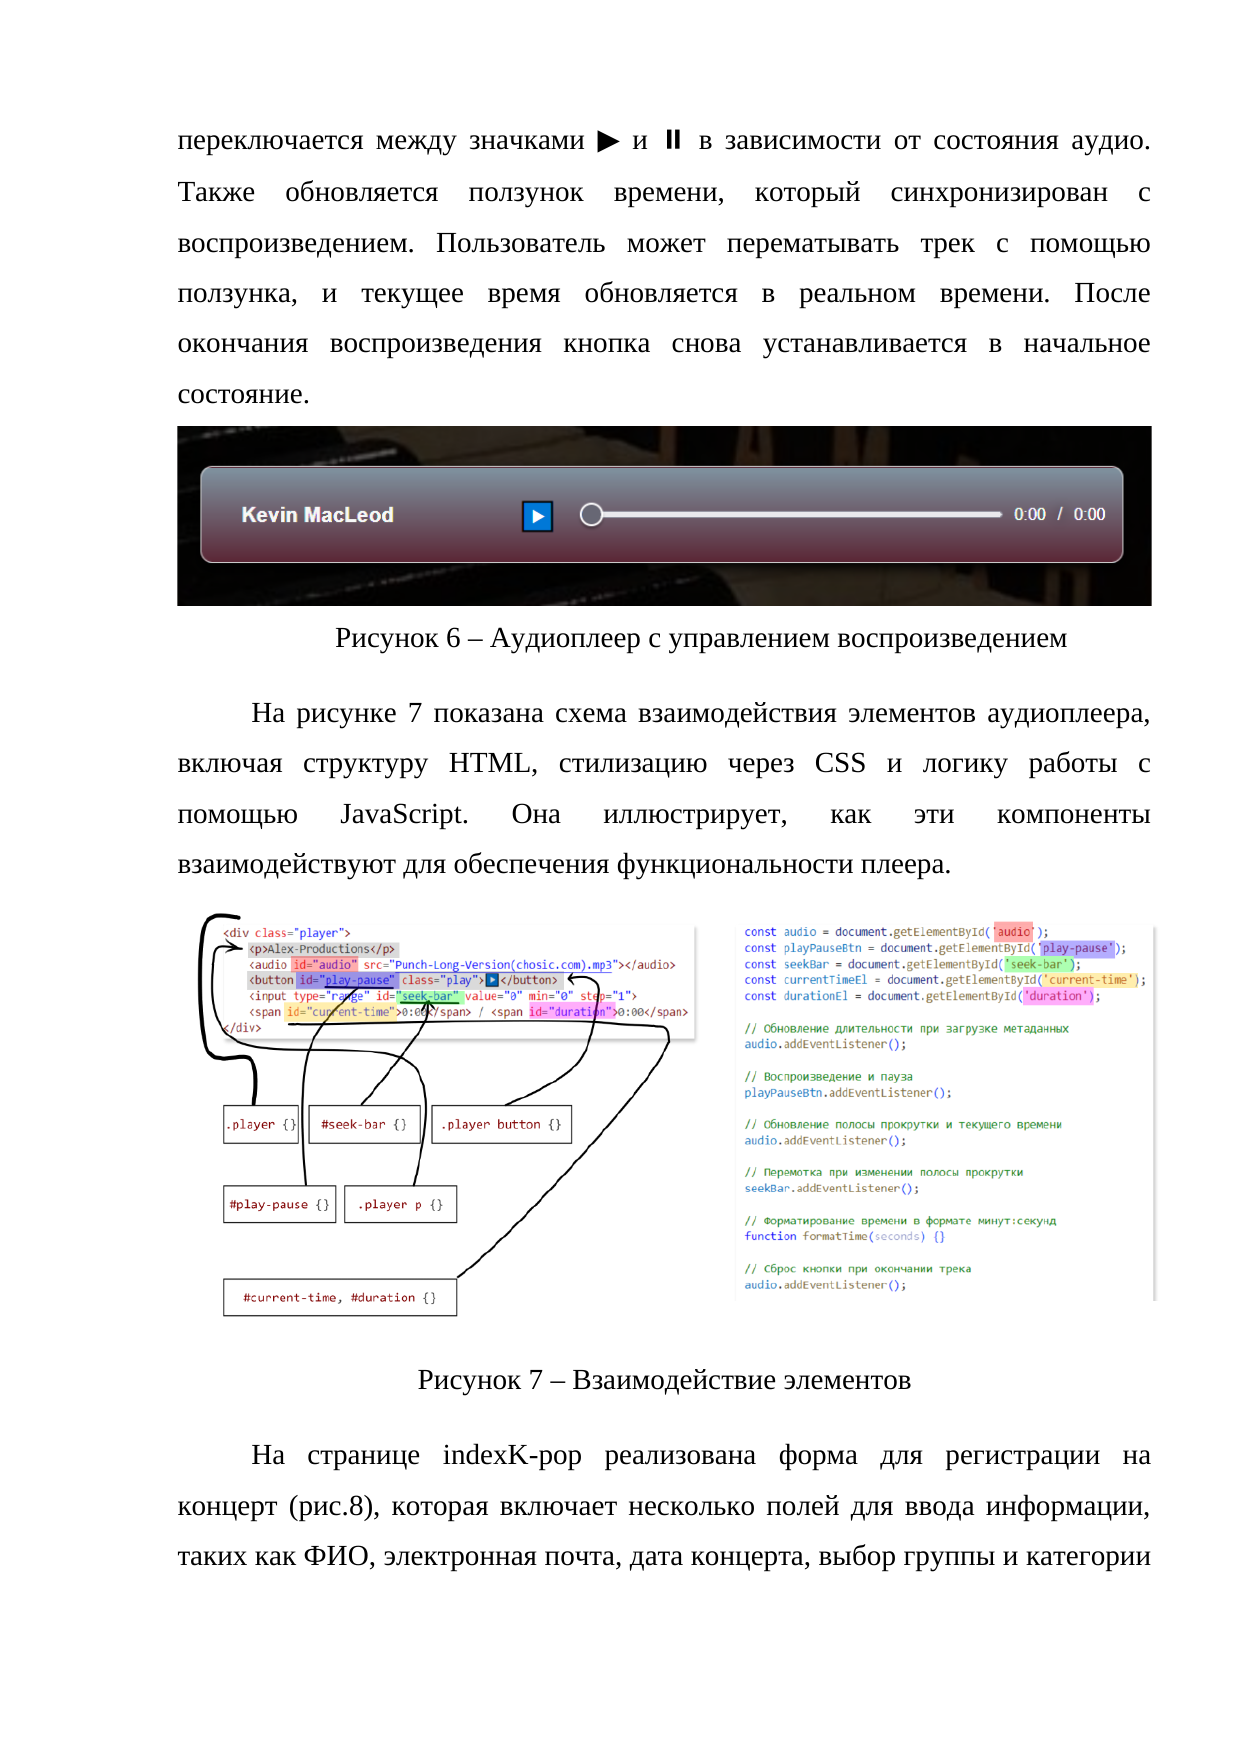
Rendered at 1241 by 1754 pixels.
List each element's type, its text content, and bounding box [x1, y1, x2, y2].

picture [177, 426, 1152, 606]
text На рисунке 7 показана схема взаимодействия элементов аудиоплеера, включая структуру HTML, стилизацию через CSS и логику работы с помощью JavaScript. Она иллюстрирует, как эти компоненты взаимодействуют для обеспечения функциональности плеера. [177, 695, 1152, 880]
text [177, 1437, 1152, 1572]
picture [192, 896, 1167, 1346]
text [177, 118, 1152, 409]
text Рисунок 6 – Аудиоплеер с управлением воспроизведением [177, 620, 1152, 653]
